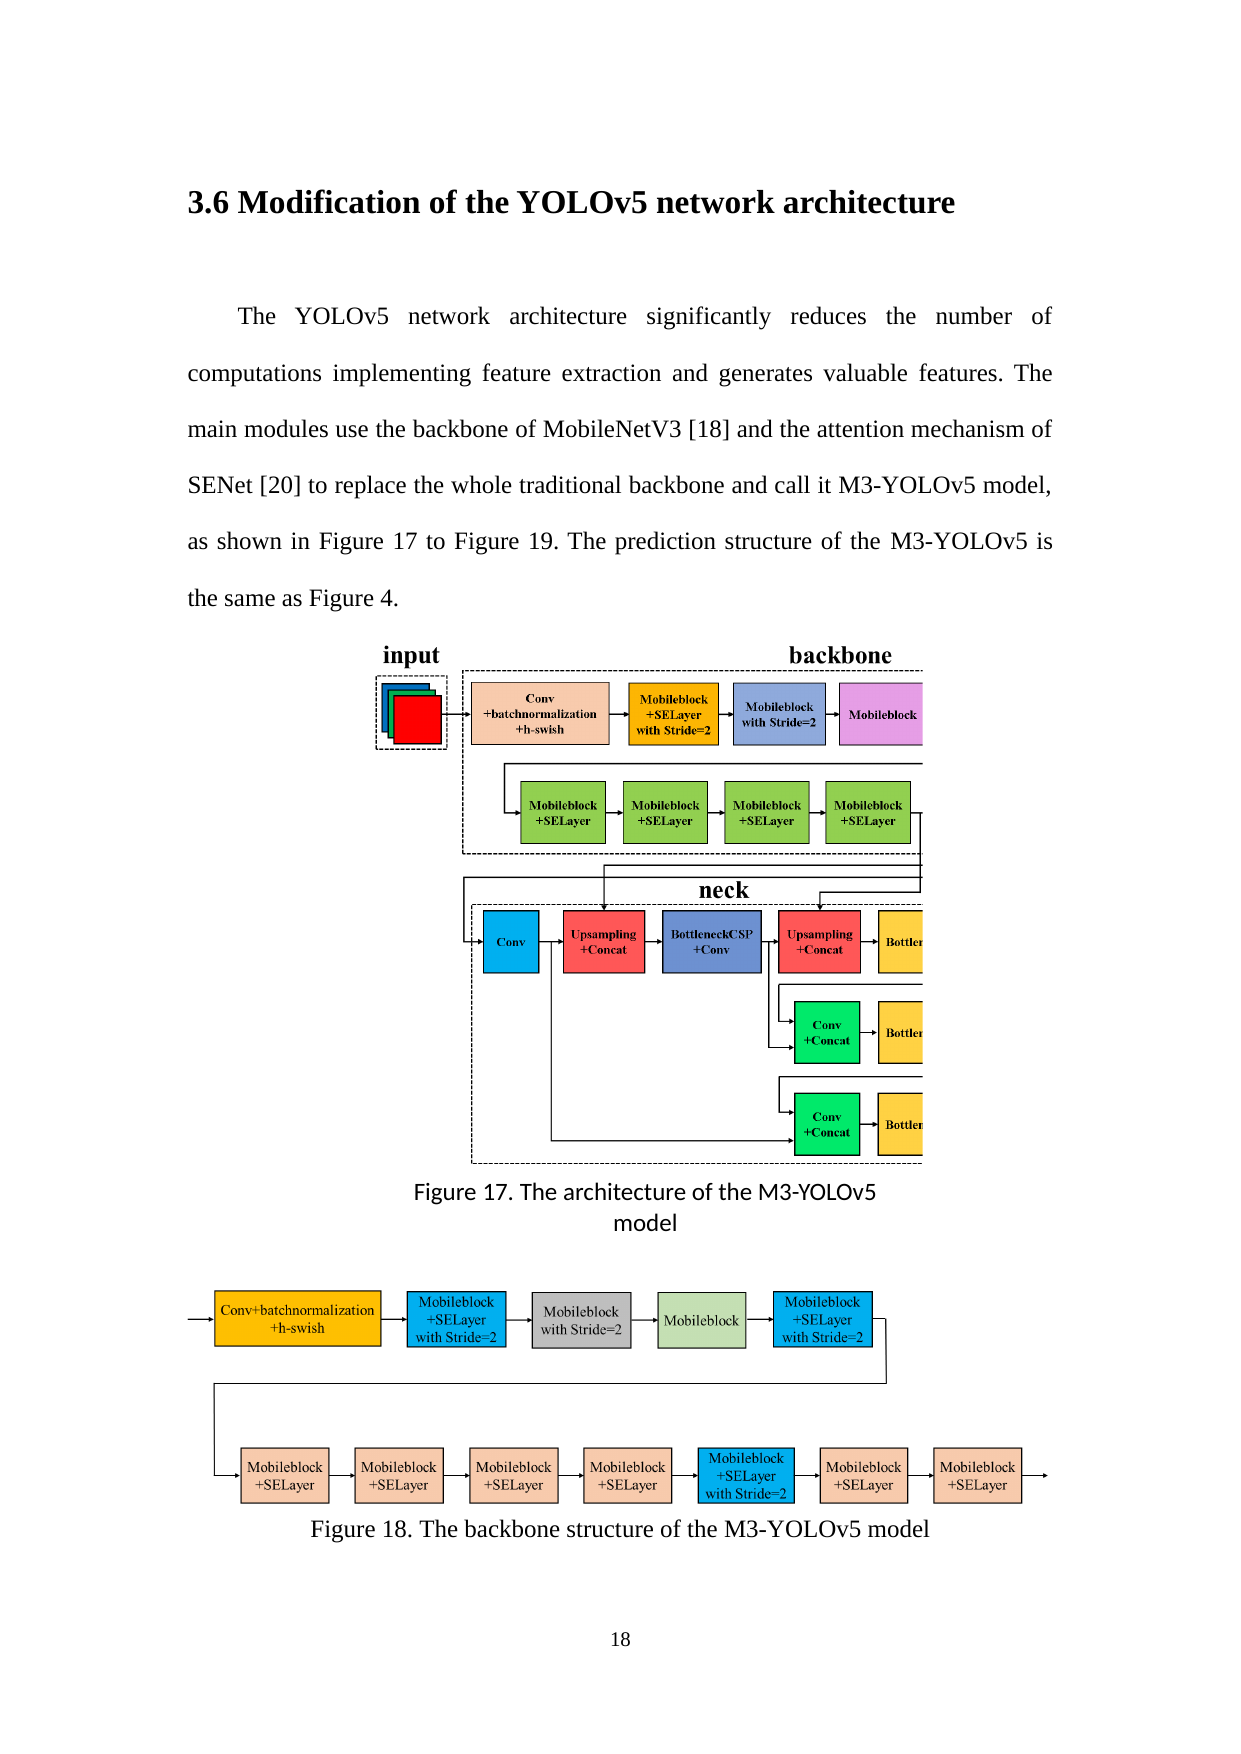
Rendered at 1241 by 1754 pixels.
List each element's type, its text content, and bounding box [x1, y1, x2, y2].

subtitle 3.6 Modification of the YOLOv5 network architecture [187, 164, 1053, 239]
table_header [318, 630, 923, 1176]
picture [187, 1287, 1053, 1511]
picture [367, 630, 923, 1164]
table_cell Figure 17. The architecture of the M3-YOLOv5 model [318, 1176, 923, 1250]
text The YOLOv5 network architecture significantly reduces the number of computations implementing feature extraction and generates valuable features. The main modules use the backbone of MobileNetV3 [18] and the attention mechanism of SENet [20] to replace the whole traditional backbone and call it M3-YOLOv5 model, as shown in Figure 17 to Figure 19. The prediction structure of the M3-YOLOv5 is the same as Figure 4. [187, 297, 1053, 616]
